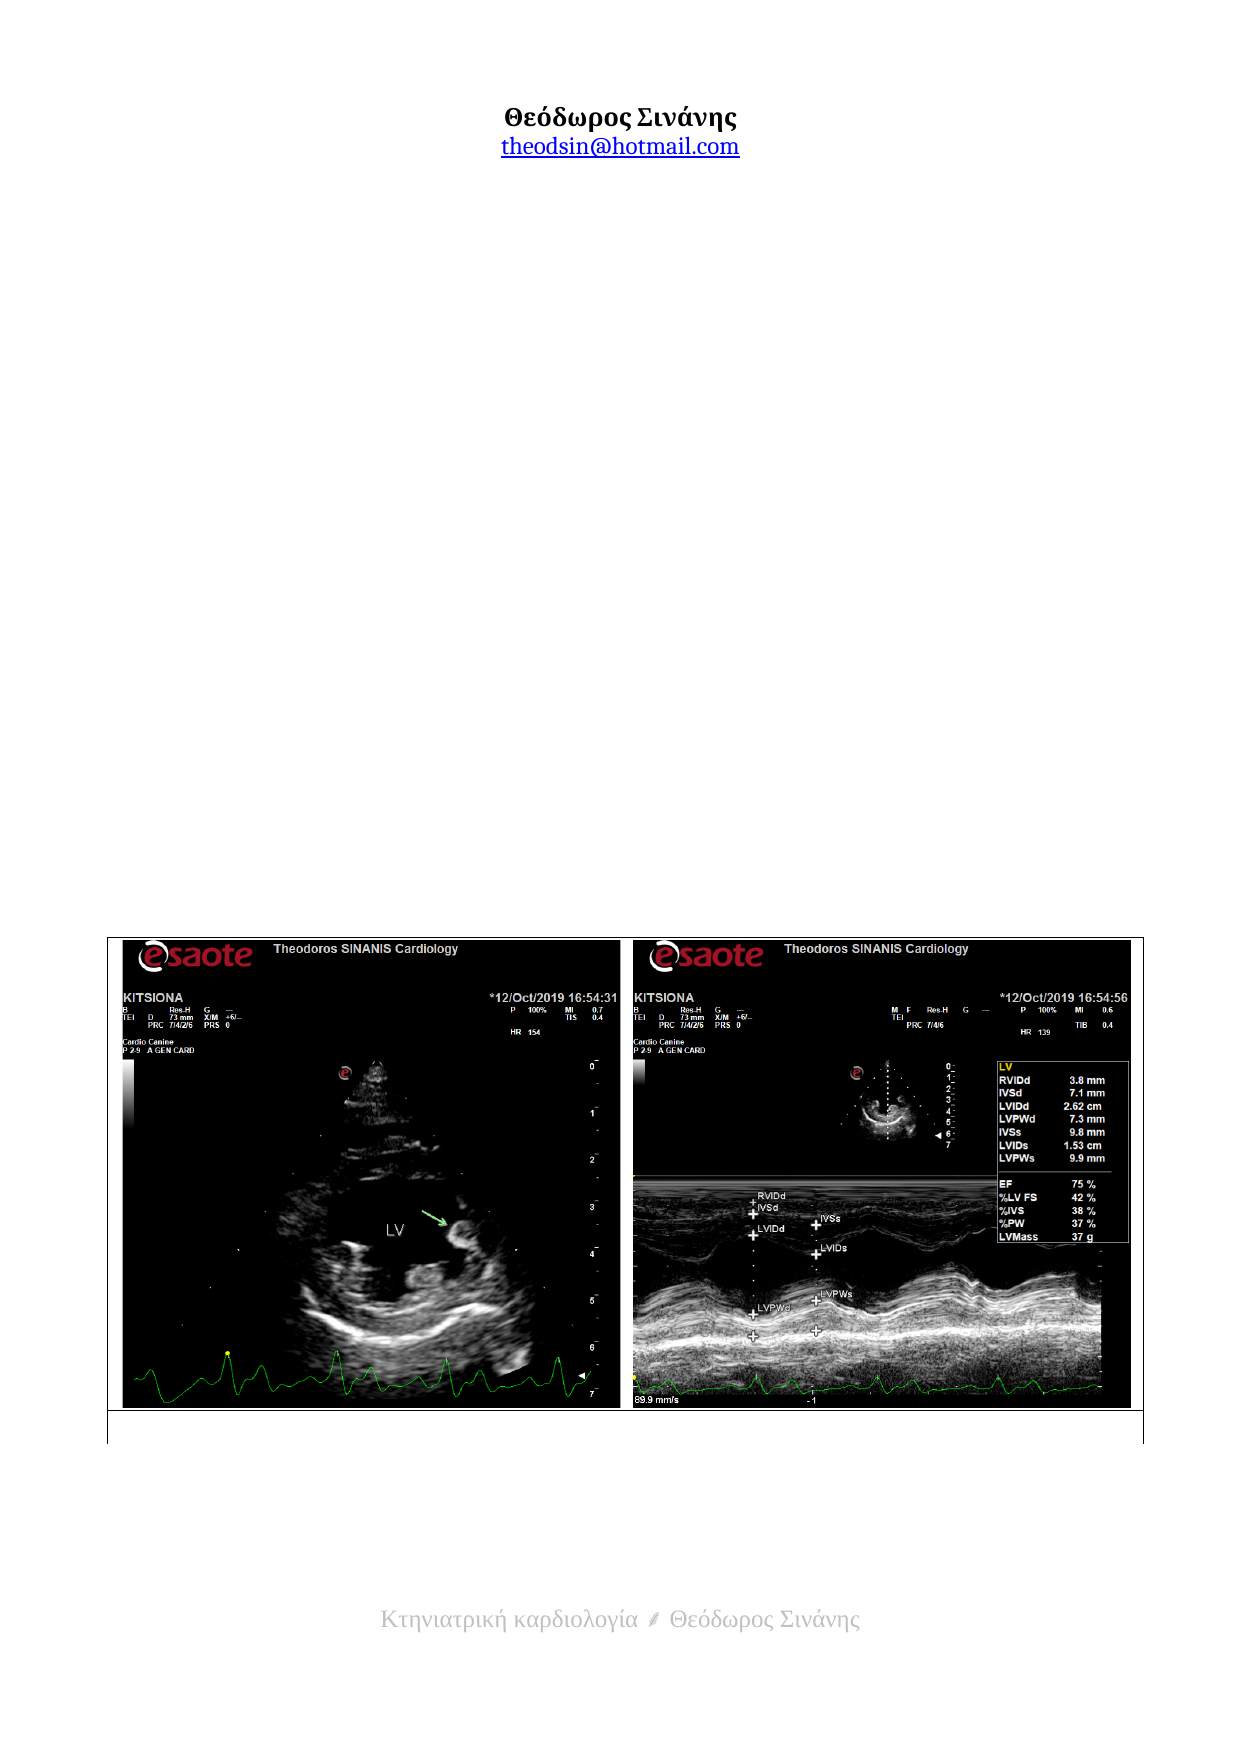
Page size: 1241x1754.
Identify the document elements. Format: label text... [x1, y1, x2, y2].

text Θεόδωρος Σινάνης [148, 103, 1092, 132]
text theodsin@hotmail.com [148, 132, 1092, 161]
picture [122, 940, 621, 1408]
picture [633, 940, 1131, 1408]
